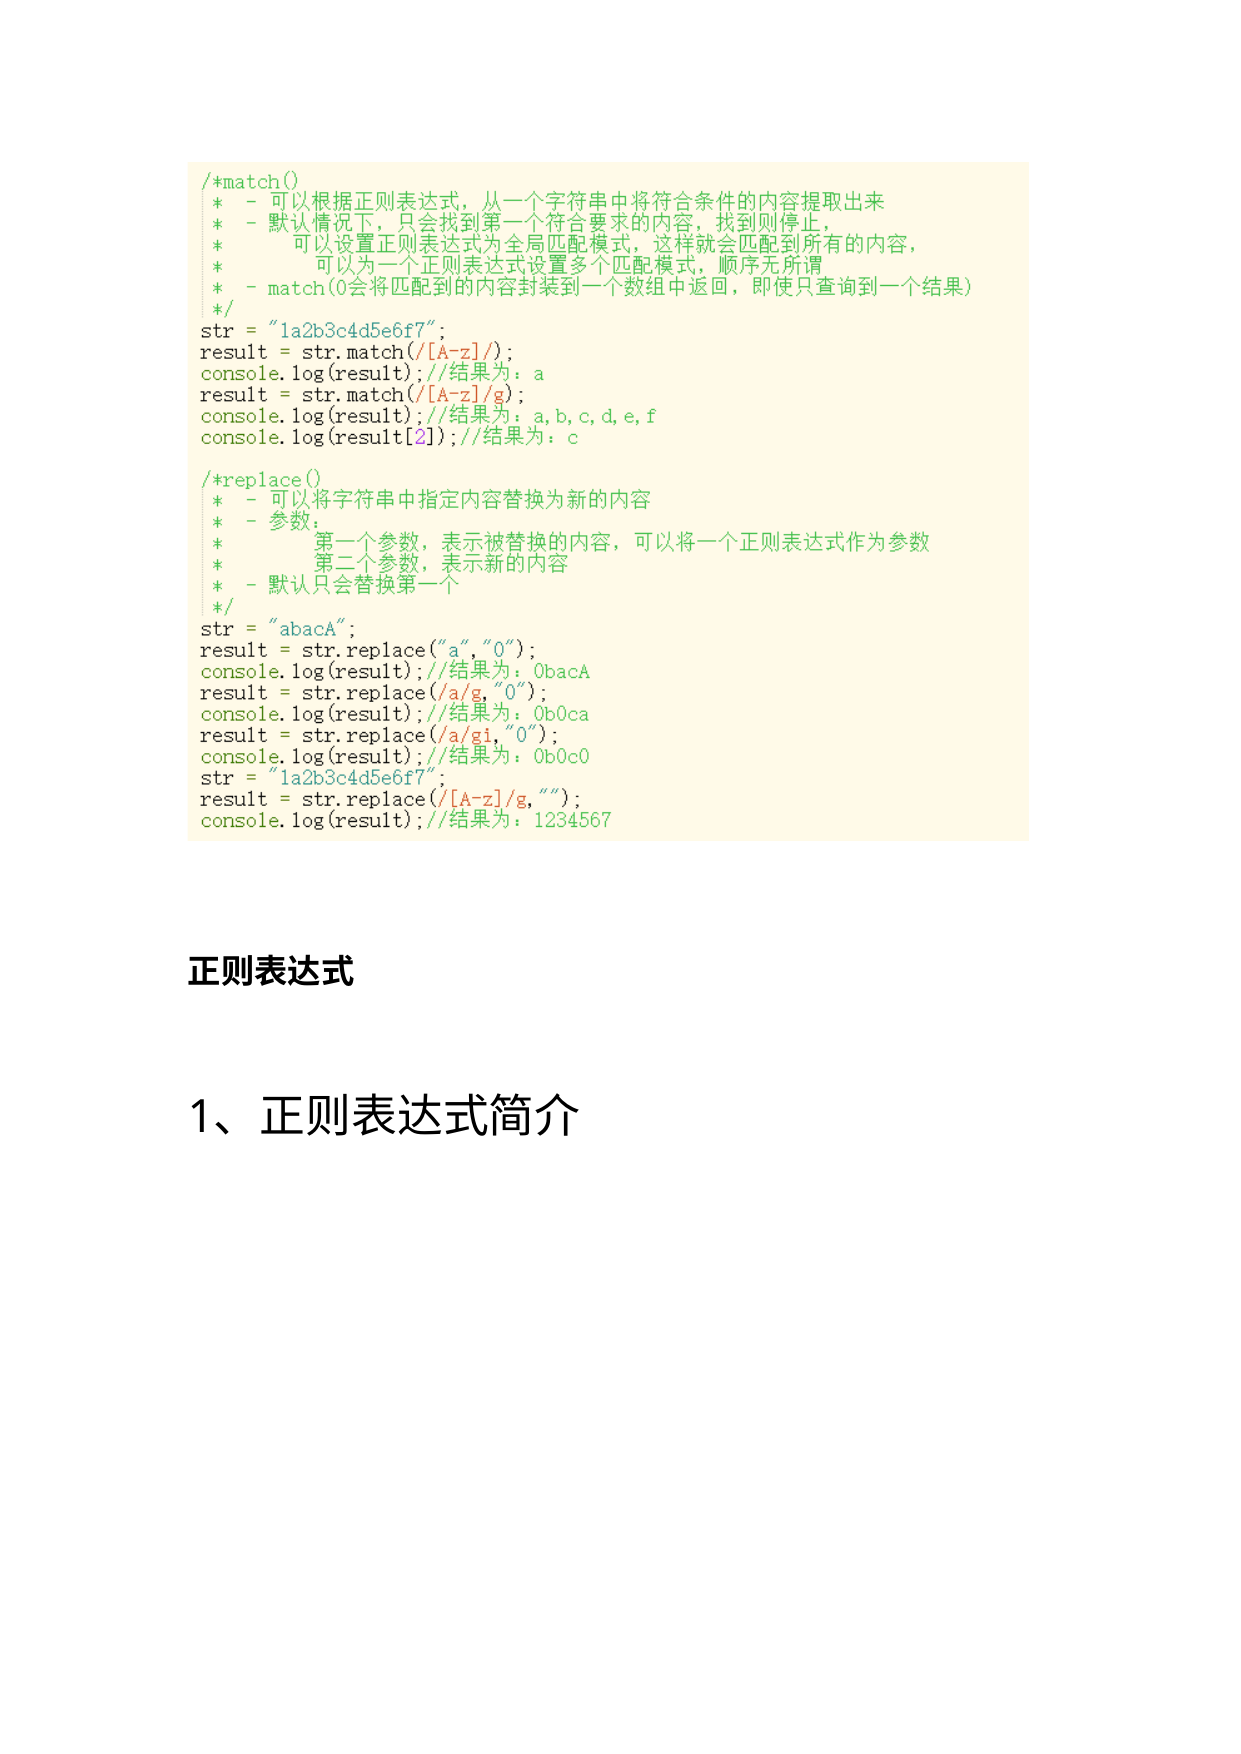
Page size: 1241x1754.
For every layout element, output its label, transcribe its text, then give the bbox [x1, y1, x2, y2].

subtitle 正则表达式 [187, 937, 1053, 1002]
text 1、正则表达式简介 [187, 1064, 1053, 1161]
picture [187, 162, 1029, 841]
